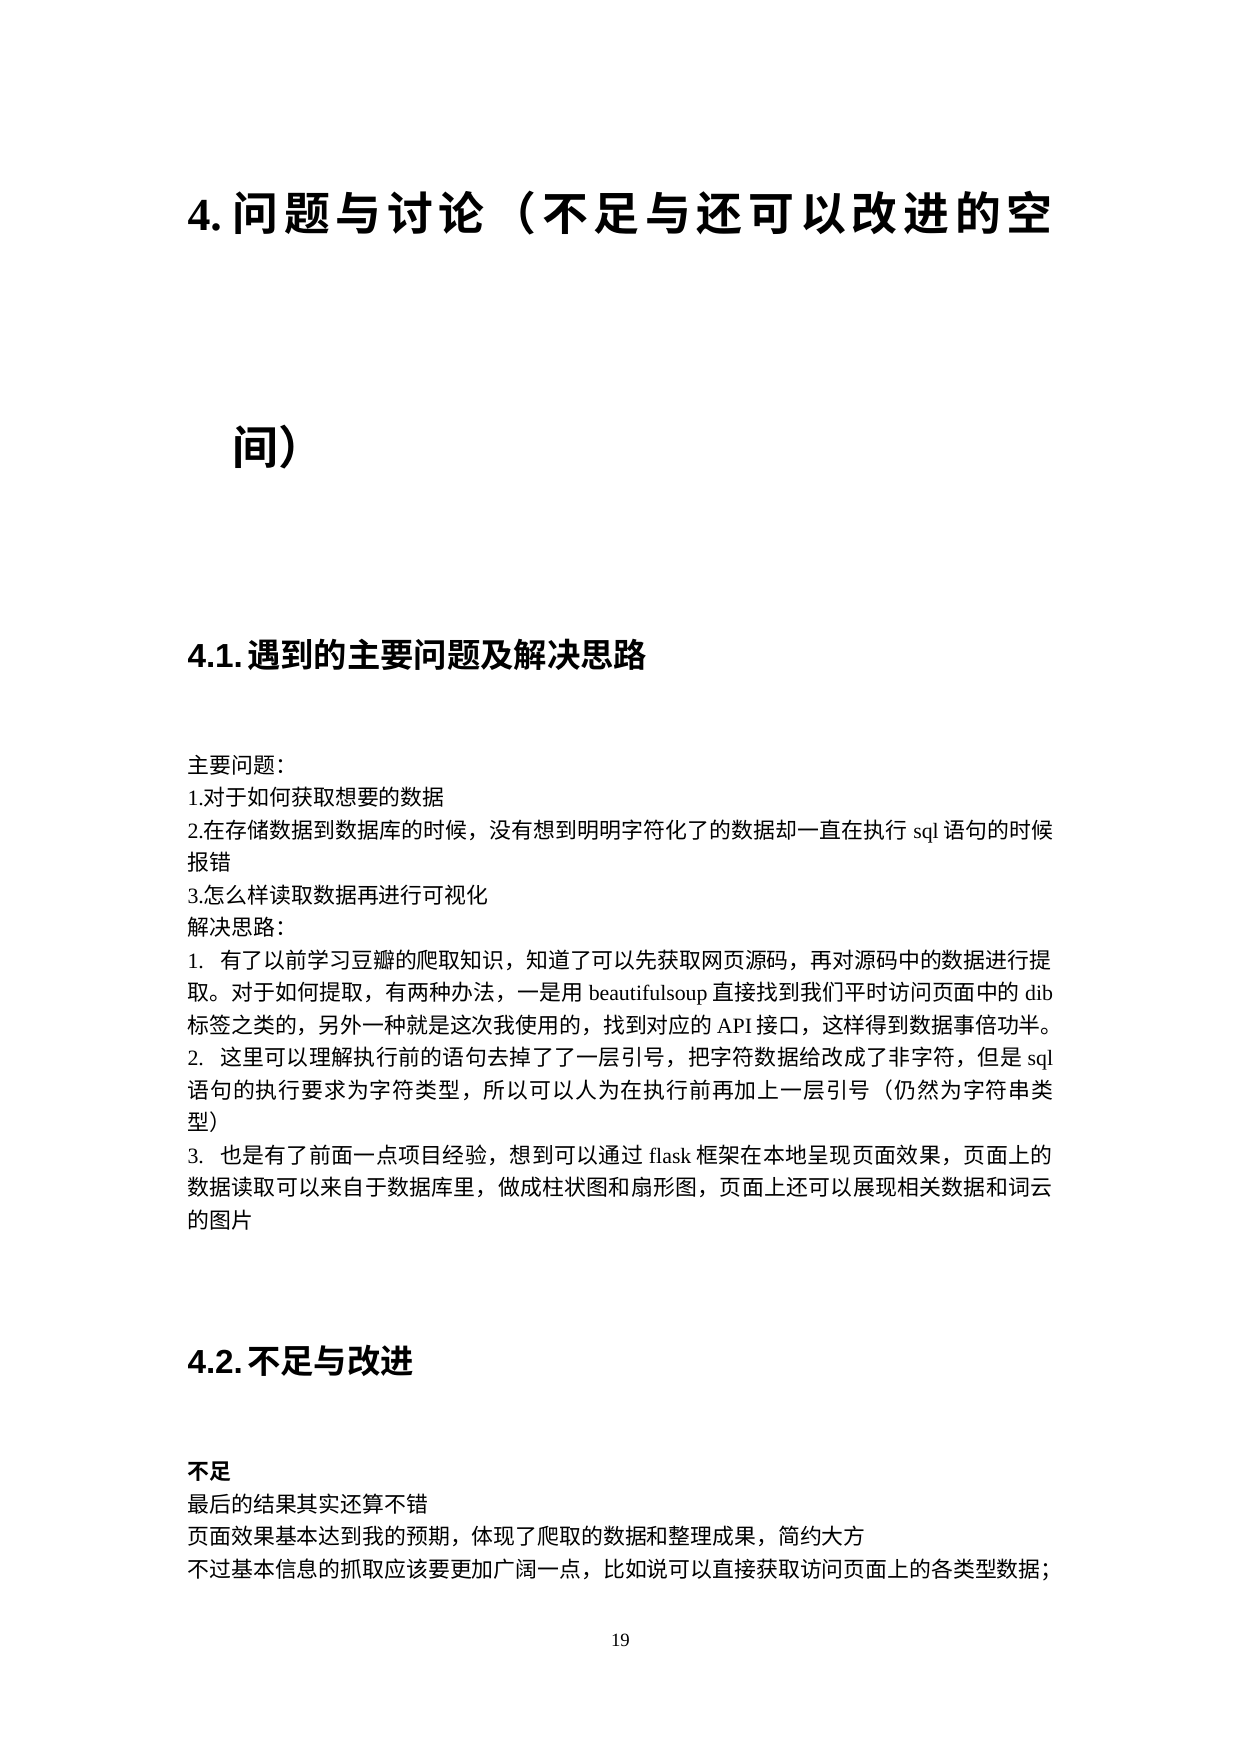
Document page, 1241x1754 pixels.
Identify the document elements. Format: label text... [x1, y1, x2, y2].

list 这里可以理解执行前的语句去掉了了一层引号，把字符数据给改成了非字符，但是sql语句的执行要求为字符类型，所以可以人为在执行前再加上一层引号（仍然为字符串类型） [187, 1039, 1053, 1137]
text 不过基本信息的抓取应该要更加广阔一点，比如说可以直接获取访问页面上的各类型数据； [187, 1550, 1053, 1583]
list 2.在存储数据到数据库的时候，没有想到明明字符化了的数据却一直在执行sql语句的时候报错 [187, 812, 1053, 877]
list 有了以前学习豆瓣的爬取知识，知道了可以先获取网页源码，再对源码中的数据进行提取。对于如何提取，有两种办法，一是用beautifulsoup直接找到我们平时访问页面中的dib标签之类的，另外一种就是这次我使用的，找到对应的API接口，这样得到数据事倍功半。 [187, 942, 1053, 1039]
subtitle 不足与改进 [187, 1326, 1053, 1391]
text 页面效果基本达到我的预期，体现了爬取的数据和整理成果，简约大方 [187, 1518, 1053, 1550]
subtitle 遇到的主要问题及解决思路 [187, 621, 1053, 686]
list 1.对于如何获取想要的数据 [187, 779, 1053, 812]
list 主要问题： [187, 747, 1053, 779]
text 最后的结果其实还算不错 [187, 1485, 1053, 1518]
text 不足 [187, 1453, 1053, 1485]
list 3.怎么样读取数据再进行可视化 [187, 877, 1053, 909]
list 解决思路： [187, 909, 1053, 942]
list 也是有了前面一点项目经验，想到可以通过flask框架在本地呈现页面效果，页面上的数据读取可以来自于数据库里，做成柱状图和扇形图，页面上还可以展现相关数据和词云的图片 [187, 1137, 1053, 1234]
subtitle 问题与讨论（不足与还可以改进的空间） [187, 162, 1053, 493]
